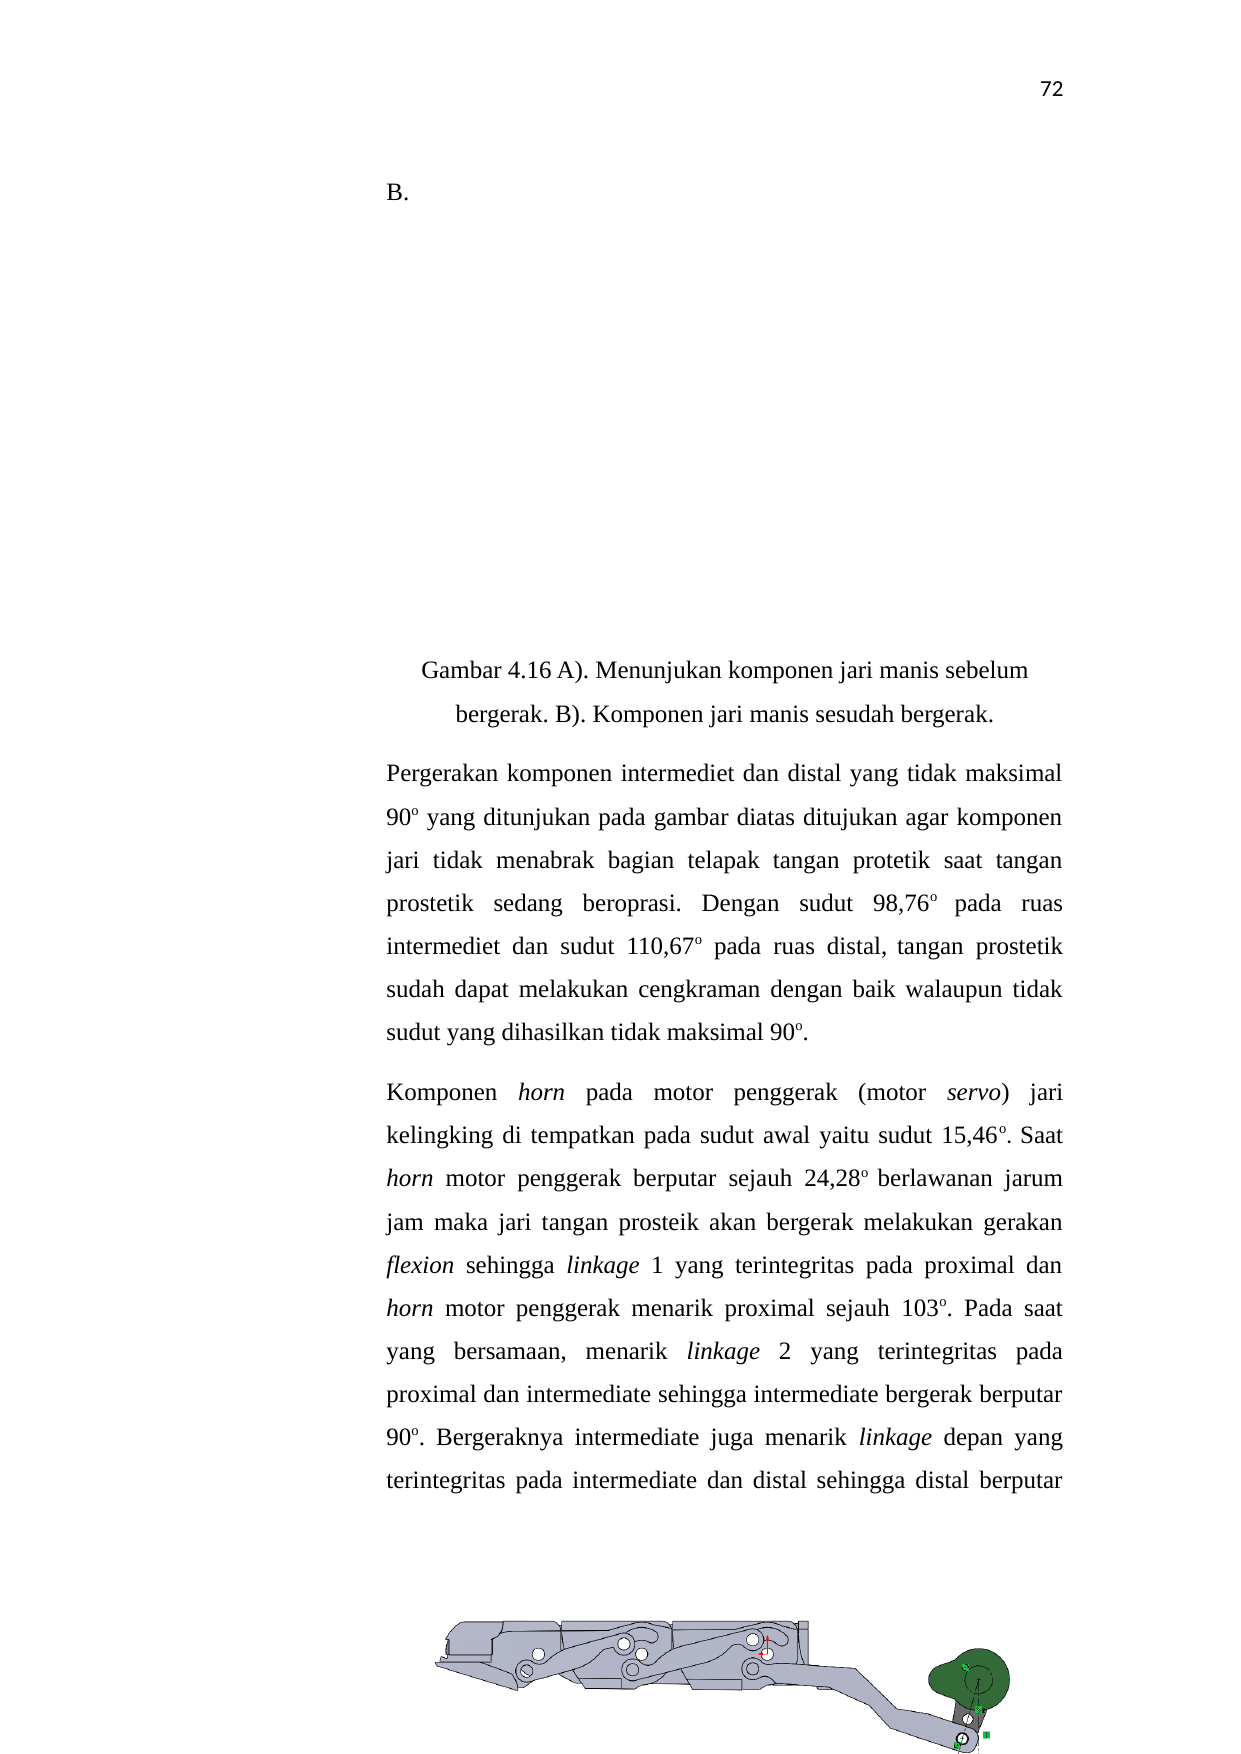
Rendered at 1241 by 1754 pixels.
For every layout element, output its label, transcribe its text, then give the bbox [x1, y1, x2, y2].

text Gambar 4.16 A). Menunjukan komponen jari manis sebelum bergerak. B). Komponen jari manis sesudah bergerak. [386, 656, 1063, 727]
text Pergerakan komponen intermediet dan distal yang tidak maksimal 90o yang ditunjukan pada gambar diatas ditujukan agar komponen jari tidak menabrak bagian telapak tangan protetik saat tangan prostetik sedang beroprasi. Dengan sudut 98,76o pada ruas intermediet dan sudut 110,67o pada ruas distal, tangan prostetik sudah dapat melakukan cengkraman dengan baik walaupun tidak sudut yang dihasilkan tidak maksimal 90o. [386, 758, 1063, 1046]
text B. [386, 177, 1063, 206]
picture [423, 1608, 1073, 1754]
